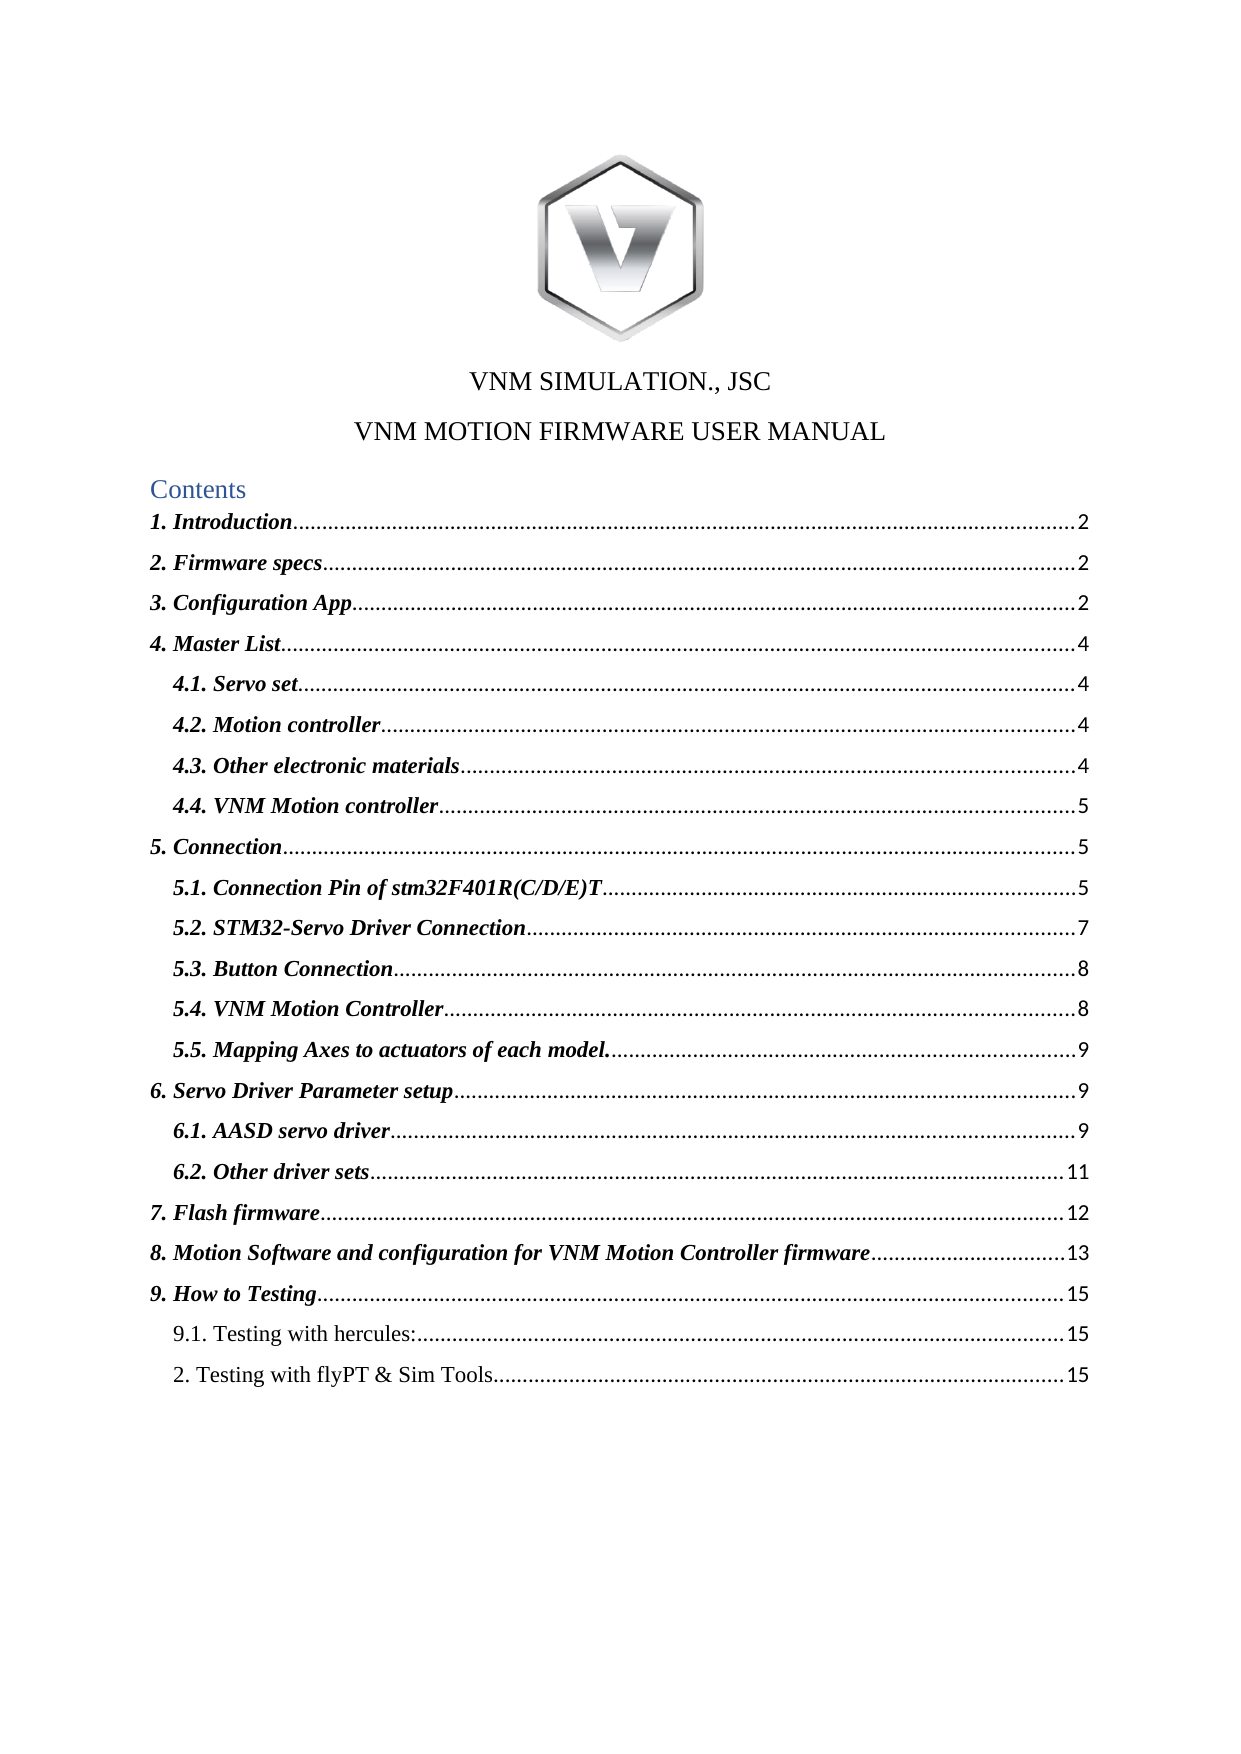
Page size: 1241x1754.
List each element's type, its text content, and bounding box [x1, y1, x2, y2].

picture [531, 150, 710, 346]
text VNM SIMULATION., JSC [150, 365, 1090, 396]
text VNM MOTION FIRMWARE USER MANUAL [150, 415, 1090, 446]
